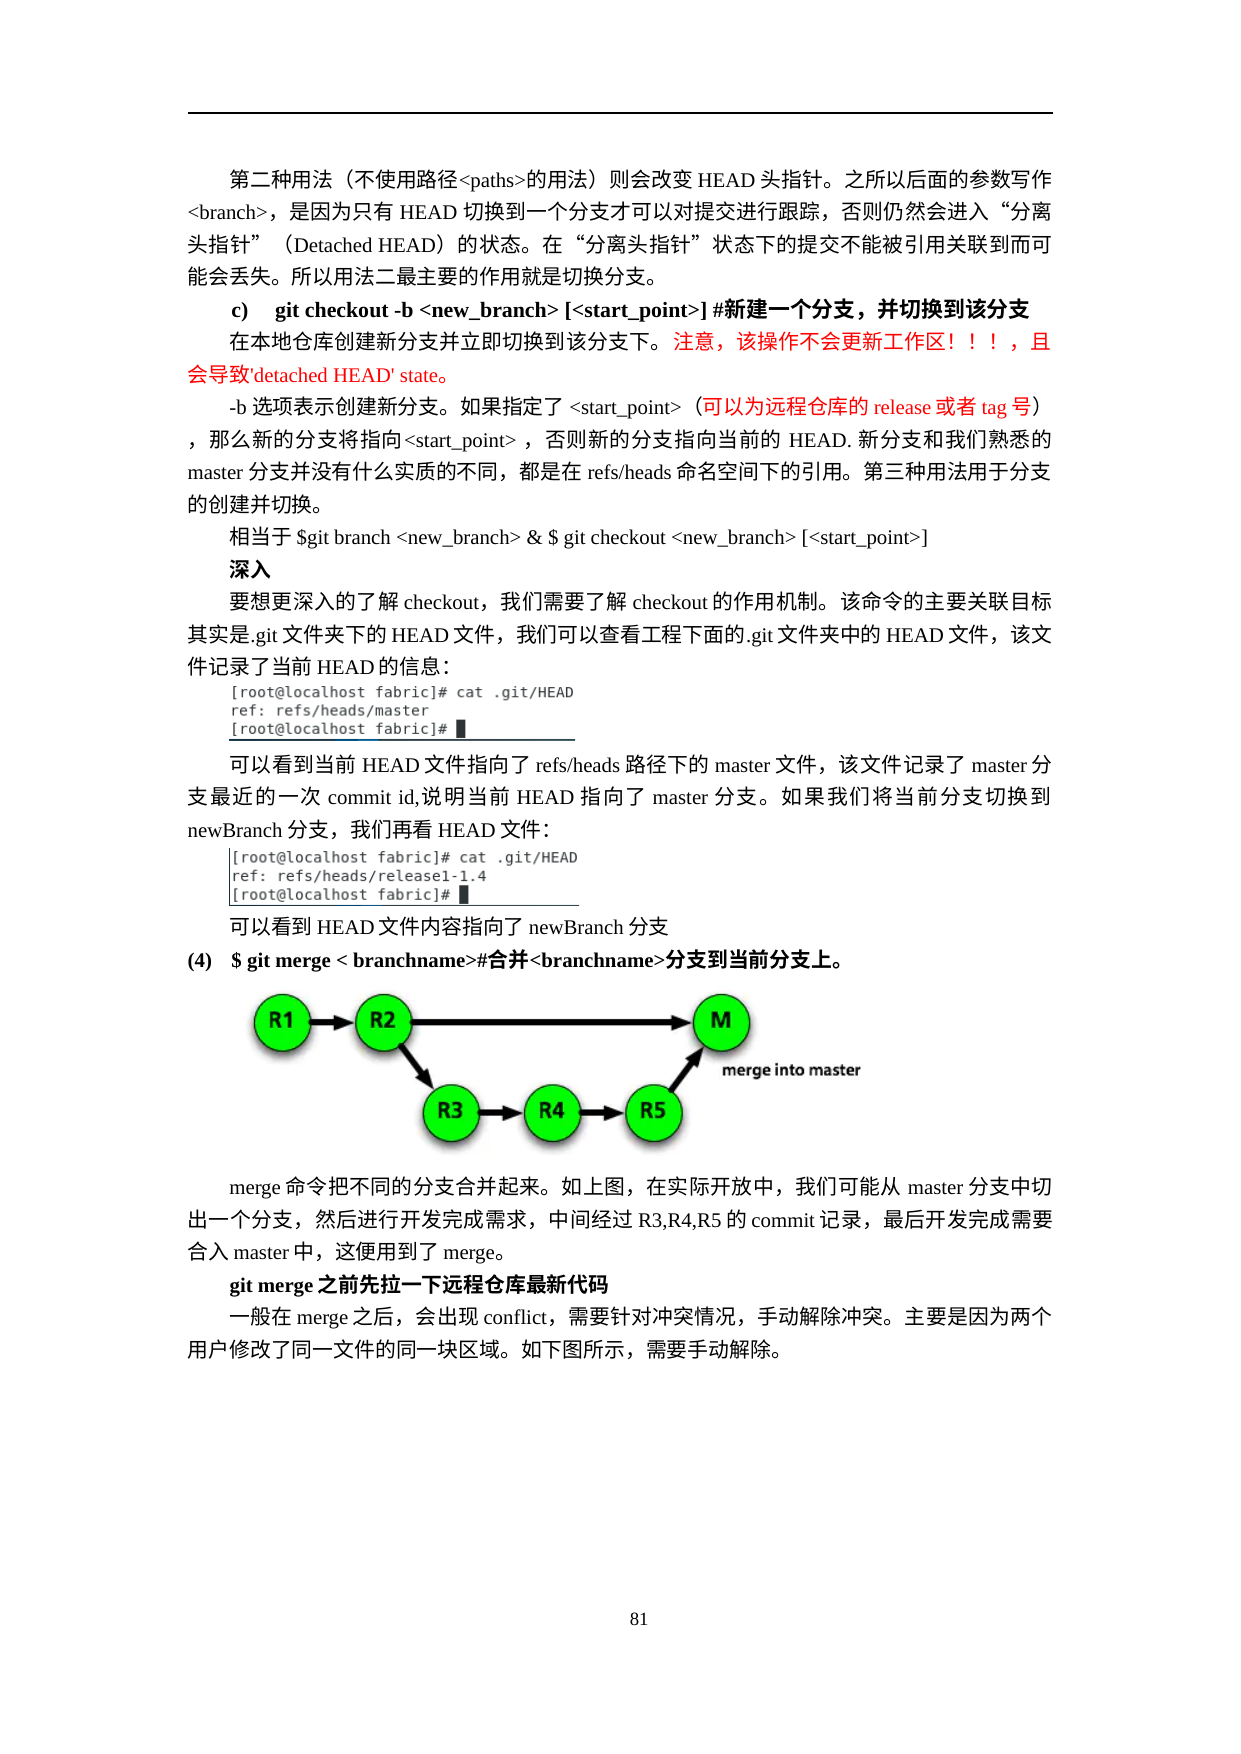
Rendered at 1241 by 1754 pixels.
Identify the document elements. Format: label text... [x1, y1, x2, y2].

text 相当于 $git branch <new_branch> & $ git checkout <new_branch> [<start_point>] [187, 519, 1053, 552]
picture [229, 682, 575, 741]
text 在本地仓库创建新分支并立即切换到该分支下。注意，该操作不会更新工作区！！！，且会导致'detached HEAD' state。 [187, 324, 1053, 389]
picture [229, 848, 580, 906]
text 一般在merge之后，会出现conflict，需要针对冲突情况，手动解除冲突。主要是因为两个用户修改了同一文件的同一块区域。如下图所示，需要手动解除。 [187, 1299, 1053, 1364]
text 第二种用法（不使用路径<paths>的用法）则会改变 HEAD 头指针。之所以后面的参数写作<branch>，是因为只有 HEAD 切换到一个分支才可以对提交进行跟踪，否则仍然会进入“分离头指针”（Detached HEAD）的状态。在“分离头指针”状态下的提交不能被引用关联到而可能会丢失。所以用法二最主要的作用就是切换分支。 [187, 162, 1053, 292]
text 深入 [187, 552, 1053, 584]
subtitle git checkout -b <new_branch> [<start_point>] #新建一个分支，并切换到该分支 [231, 292, 1053, 324]
text -b 选项表示创建新分支。如果指定了 <start_point>（可以为远程仓库的release或者tag号） ，那么新的分支将指向<start_point> ，否则新的分支指向当前的 HEAD. 新分支和我们熟悉的 master 分支并没有什么实质的不同，都是在refs/heads命名空间下的引用。第三种用法用于分支的创建并切换。 [187, 389, 1053, 519]
text 可以看到HEAD文件内容指向了newBranch分支 [187, 909, 1053, 942]
picture [229, 974, 868, 1161]
text git merge之前先拉一下远程仓库最新代码 [187, 1267, 1053, 1299]
subtitle $ git merge < branchname>#合并<branchname>分支到当前分支上。 [187, 942, 1053, 974]
text merge命令把不同的分支合并起来。如上图，在实际开放中，我们可能从master分支中切出一个分支，然后进行开发完成需求，中间经过R3,R4,R5的commit记录，最后开发完成需要合入master中，这便用到了merge。 [187, 1169, 1053, 1267]
text 可以看到当前HEAD文件指向了refs/heads路径下的master文件，该文件记录了master分支最近的一次commit id,说明当前HEAD指向了master分支。如果我们将当前分支切换到newBranch 分支，我们再看HEAD文件： [187, 747, 1053, 844]
text 要想更深入的了解checkout，我们需要了解checkout的作用机制。该命令的主要关联目标其实是.git 文件夹下的HEAD文件，我们可以查看工程下面的.git文件夹中的HEAD文件，该文件记录了当前HEAD的信息： [187, 584, 1053, 682]
